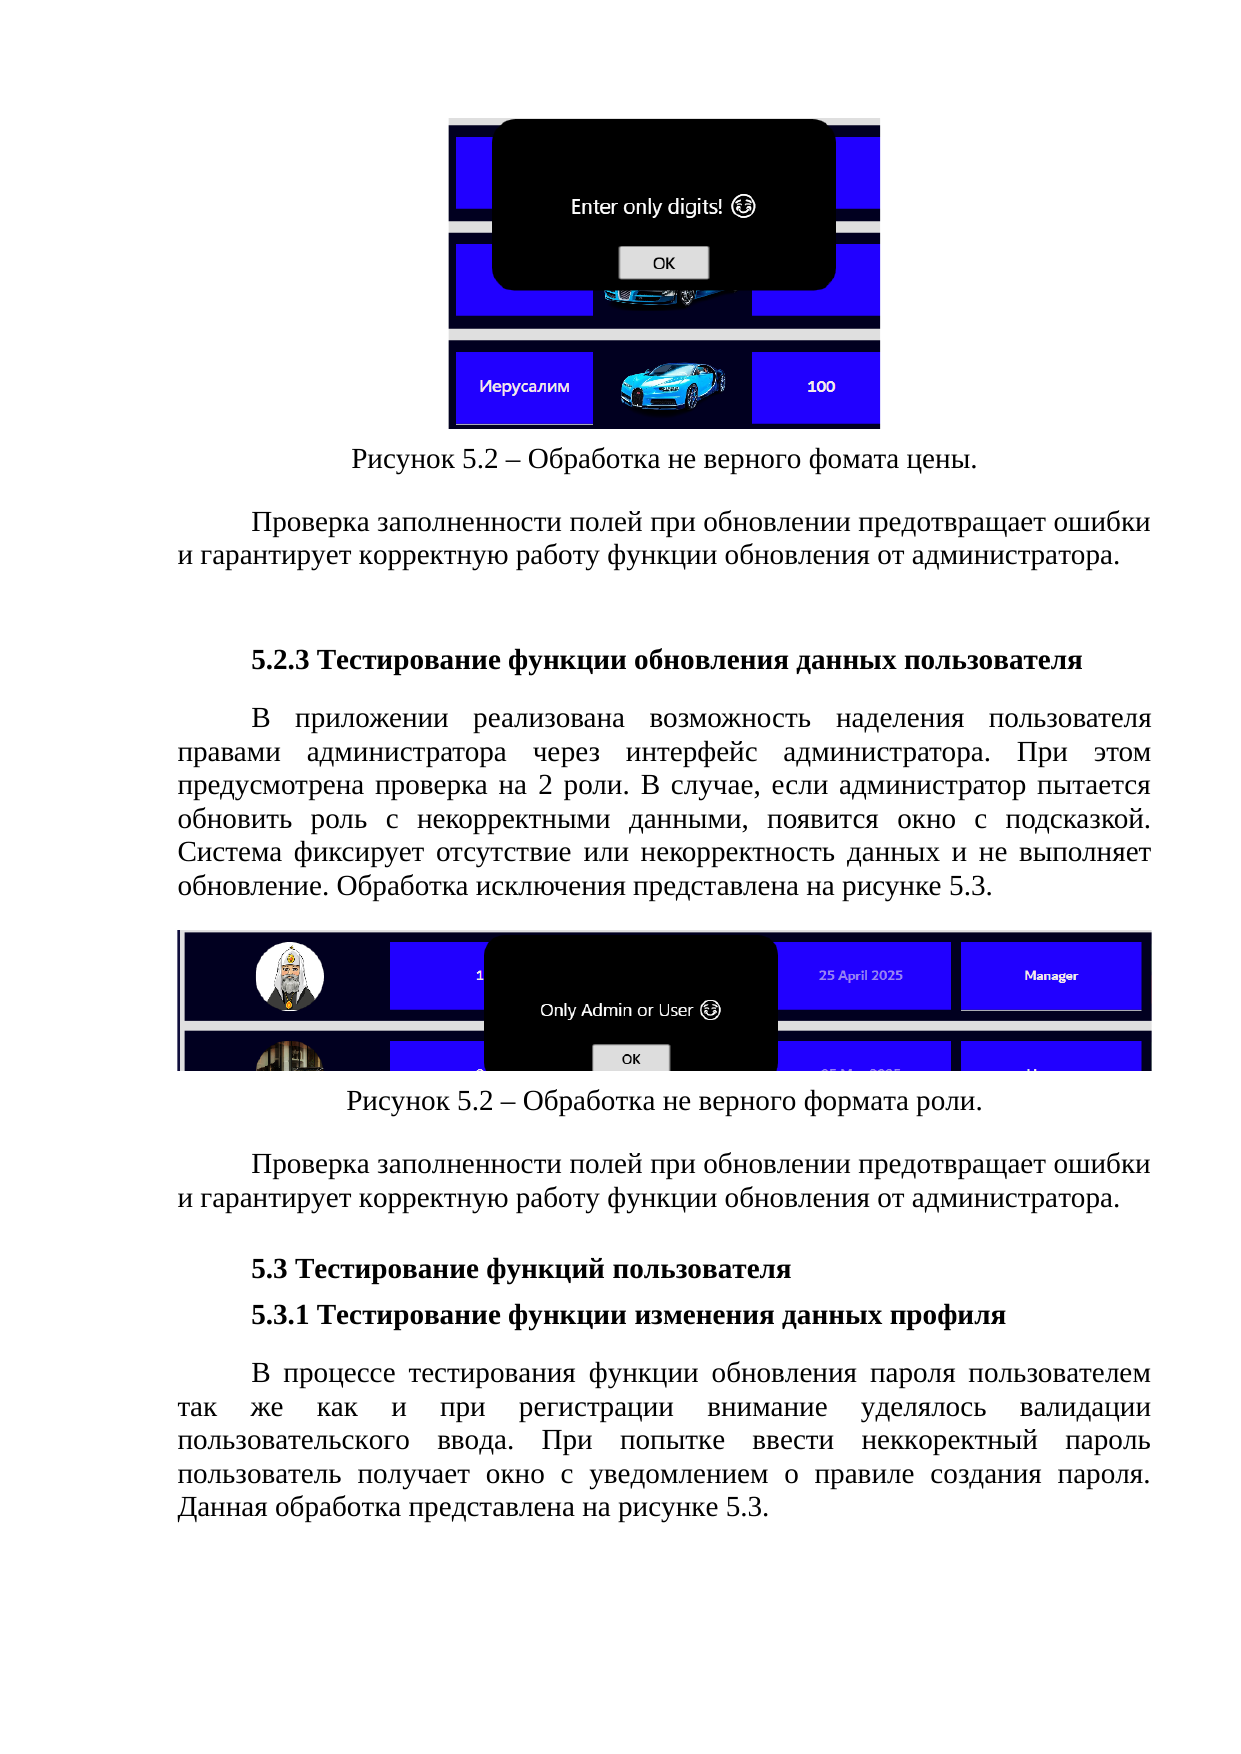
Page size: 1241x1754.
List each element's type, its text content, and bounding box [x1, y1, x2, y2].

text 5.2.3 Тестирование функции обновления данных пользователя [251, 642, 1152, 675]
text 5.3.1 Тестирование функции изменения данных профиля [251, 1297, 1152, 1330]
text В процессе тестирования функции обновления пароля пользователем так же как и при регистрации внимание уделялось валидации пользовательского ввода. При попытке ввести неккоректный пароль пользователь получает окно с уведомлением о правиле создания пароля. Данная обработка представлена на рисунке 5.3. [177, 1355, 1152, 1523]
picture [448, 118, 881, 429]
list Тестирование функций пользователя [251, 1251, 1152, 1284]
text Проверка заполненности полей при обновлении предотвращает ошибки и гарантирует корректную работу функции обновления от администратора. [177, 1146, 1152, 1213]
picture [177, 930, 1152, 1071]
text Рисунок 5.2 – Обработка не верного фомата цены. [177, 441, 1152, 474]
text В приложении реализована возможность наделения пользователя правами администратора через интерфейс администратора. При этом предусмотрена проверка на 2 роли. В случае, если администратор пытается обновить роль c некорректными данными, появится окно с подсказкой. Система фиксирует отсутствие или некорректность данных и не выполняет обновление. Обработка исключения представлена на рисунке 5.3. [177, 700, 1152, 902]
text Рисунок 5.2 – Обработка не верного формата роли. [177, 1083, 1152, 1117]
text Проверка заполненности полей при обновлении предотвращает ошибки и гарантирует корректную работу функции обновления от администратора. [177, 504, 1152, 571]
